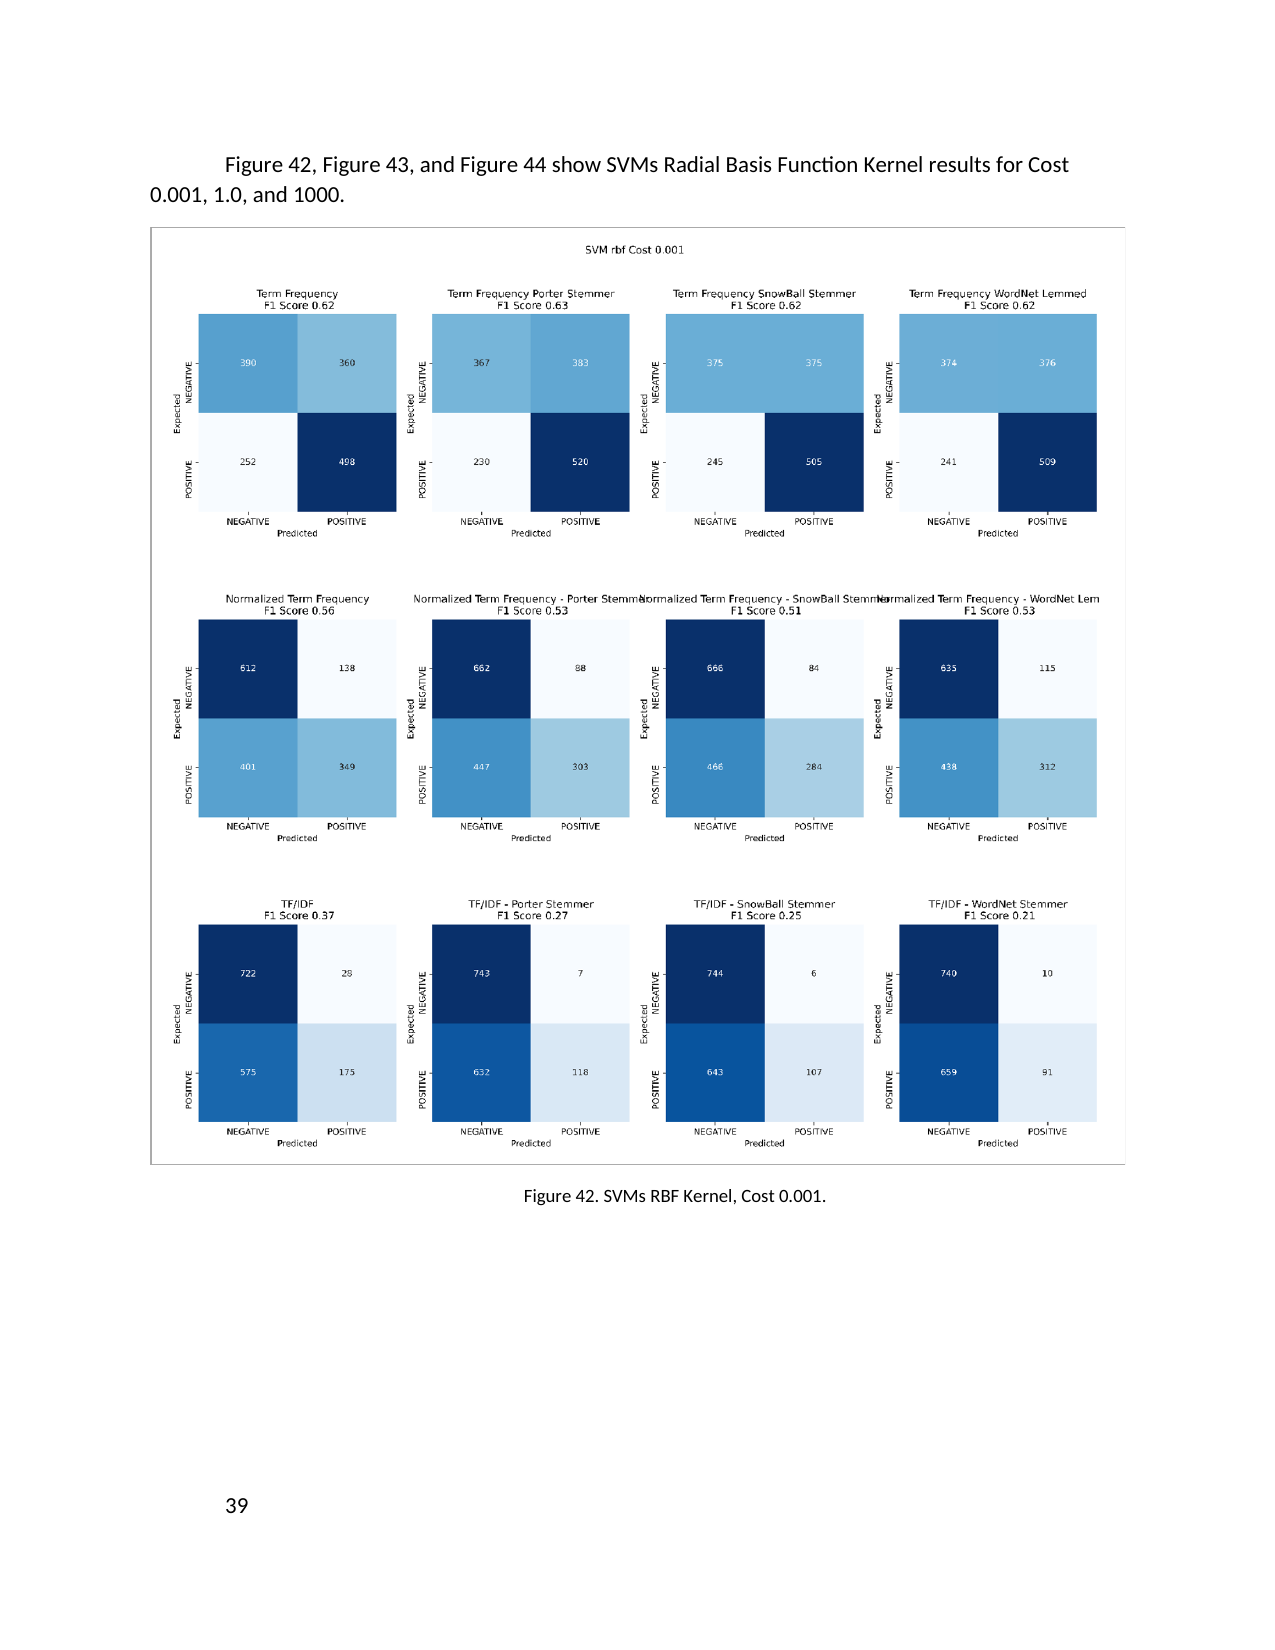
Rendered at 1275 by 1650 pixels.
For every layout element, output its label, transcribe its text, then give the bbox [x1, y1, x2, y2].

text Figure 42. SVMs RBF Kernel, Cost 0.001. [150, 1184, 1125, 1207]
text Figure 41, Figure 42, and Figure 43 show SVMs Radial Basis Function Kernel results for Cost 0.001, 1.0, and 1000. [150, 150, 1125, 208]
picture [150, 227, 1125, 1165]
